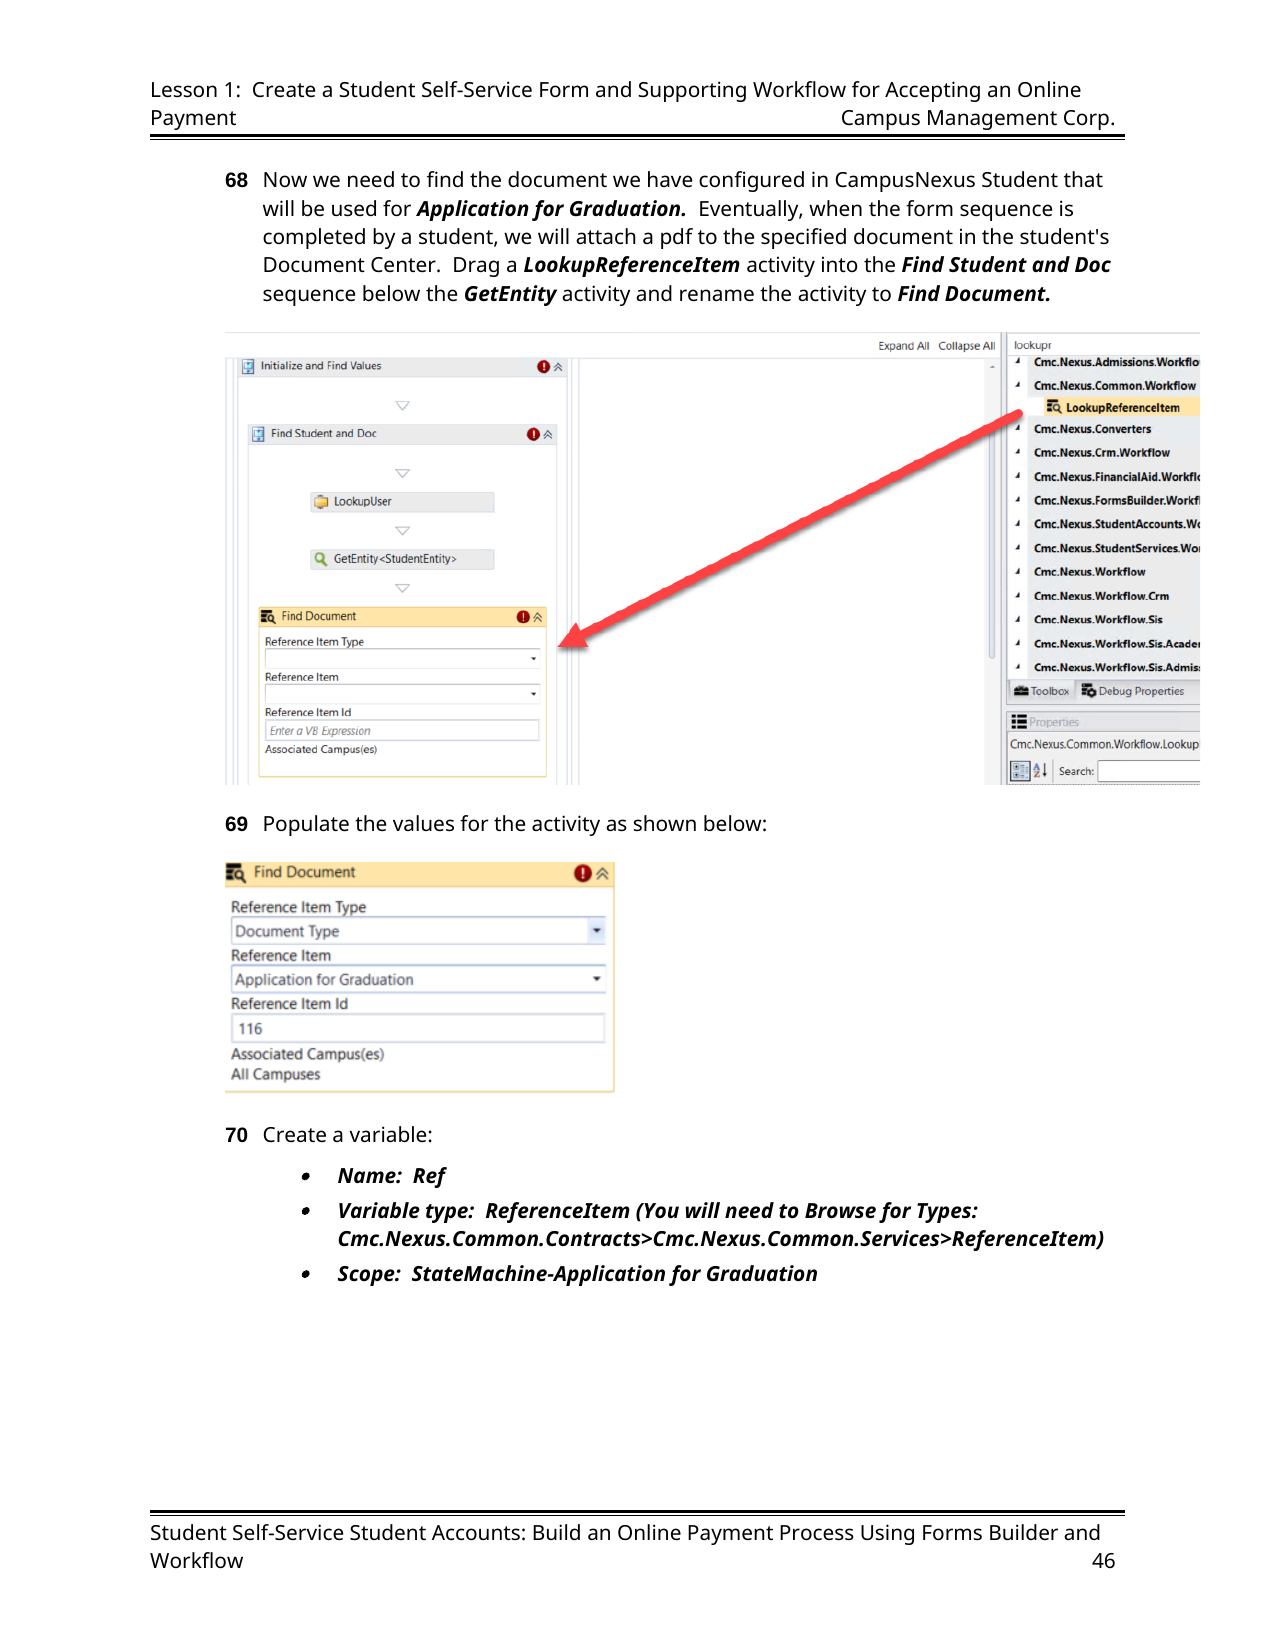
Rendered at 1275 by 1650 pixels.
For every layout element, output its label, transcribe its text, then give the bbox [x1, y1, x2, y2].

picture [225, 332, 1200, 785]
text Create a variable: [225, 1120, 1125, 1149]
text Variable type: ReferenceItem (You will need to Browse for Types: Cmc.Nexus.Common.Contracts>Cmc.Nexus.Common.Services>ReferenceItem) [300, 1196, 1125, 1253]
picture [225, 862, 615, 1096]
text Name: Ref [300, 1161, 1125, 1190]
text Now we need to find the document we have configured in CampusNexus Student that will be used for Application for Graduation. Eventually, when the form sequence is completed by a student, we will attach a pdf to the specified document in the student's Document Center. Drag a LookupReferenceItem activity into the Find Student and Doc sequence below the GetEntity activity and rename the activity to Find Document. [225, 165, 1125, 307]
text Scope: StateMachine-Application for Graduation [300, 1259, 1125, 1288]
text Populate the values for the activity as shown below: [225, 809, 1125, 838]
